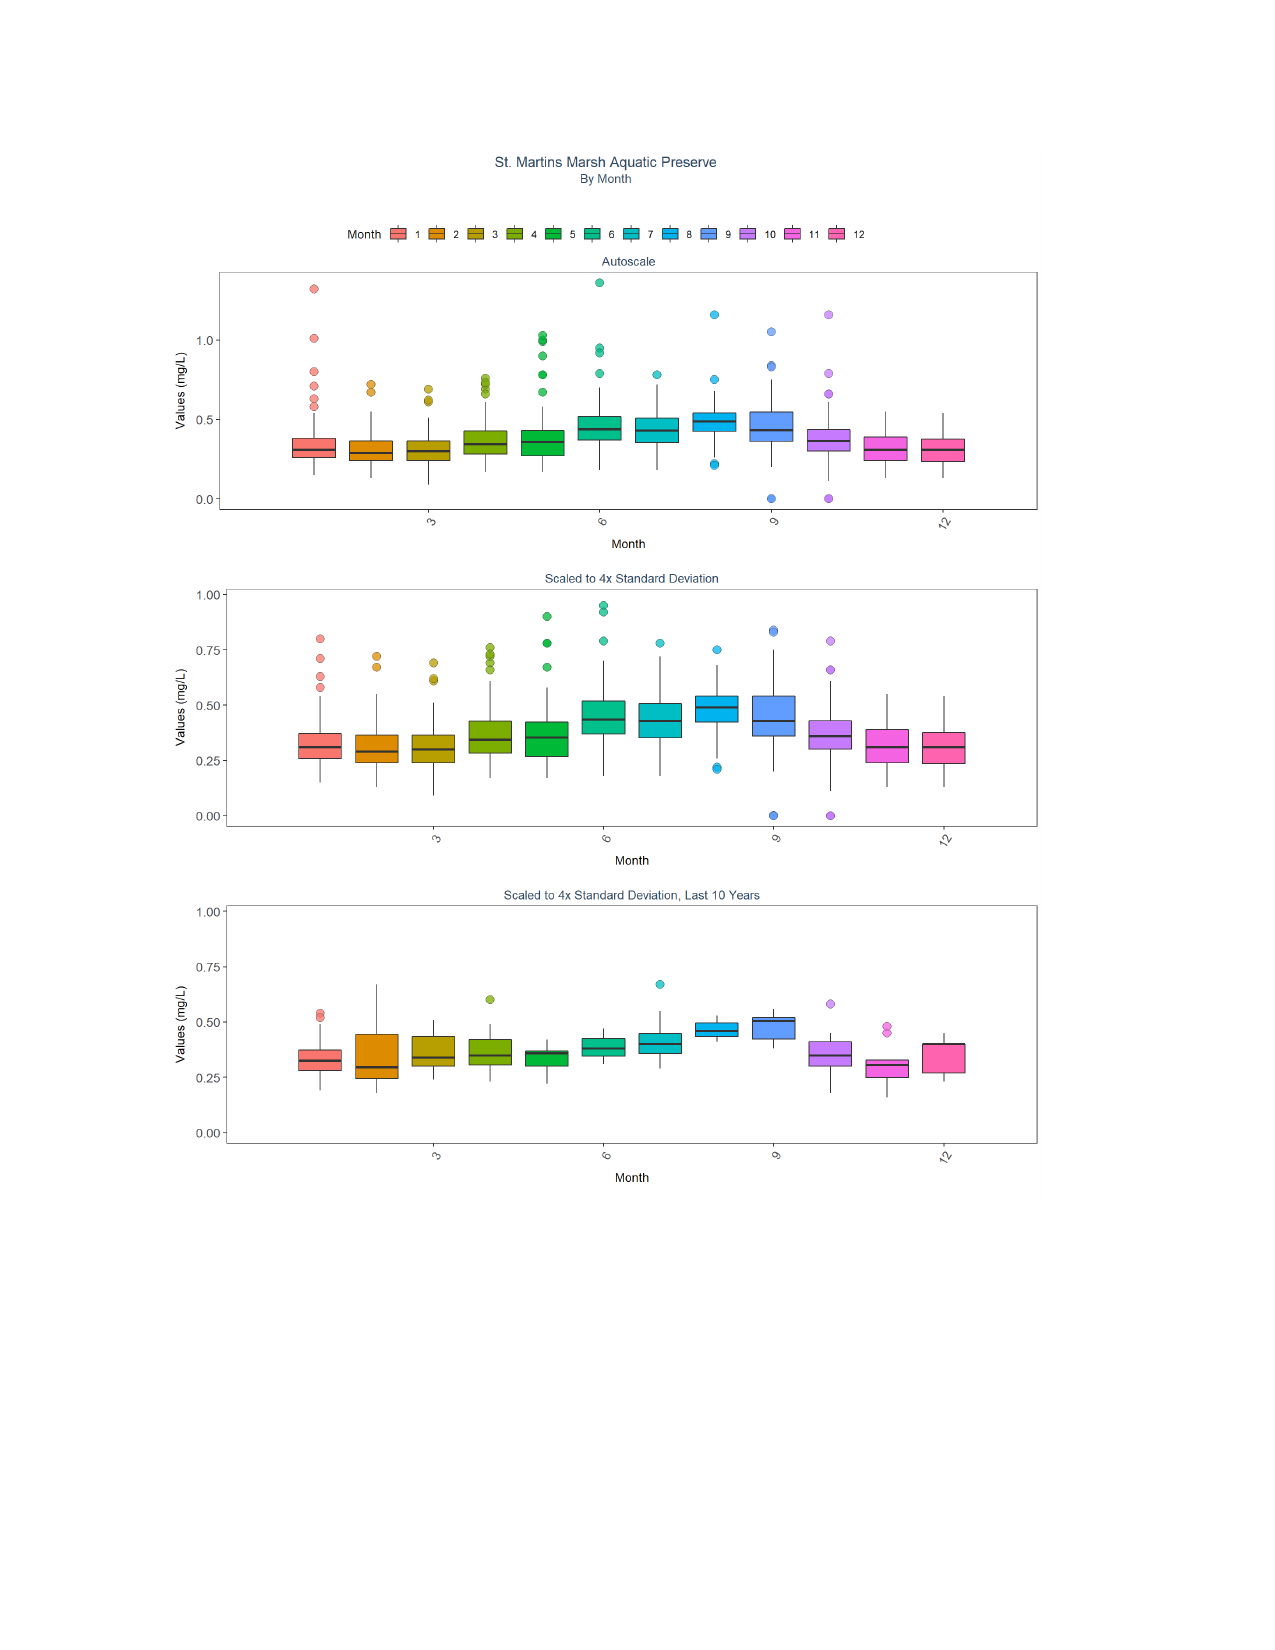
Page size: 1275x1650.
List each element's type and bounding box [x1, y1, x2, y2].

picture [168, 150, 1044, 1200]
